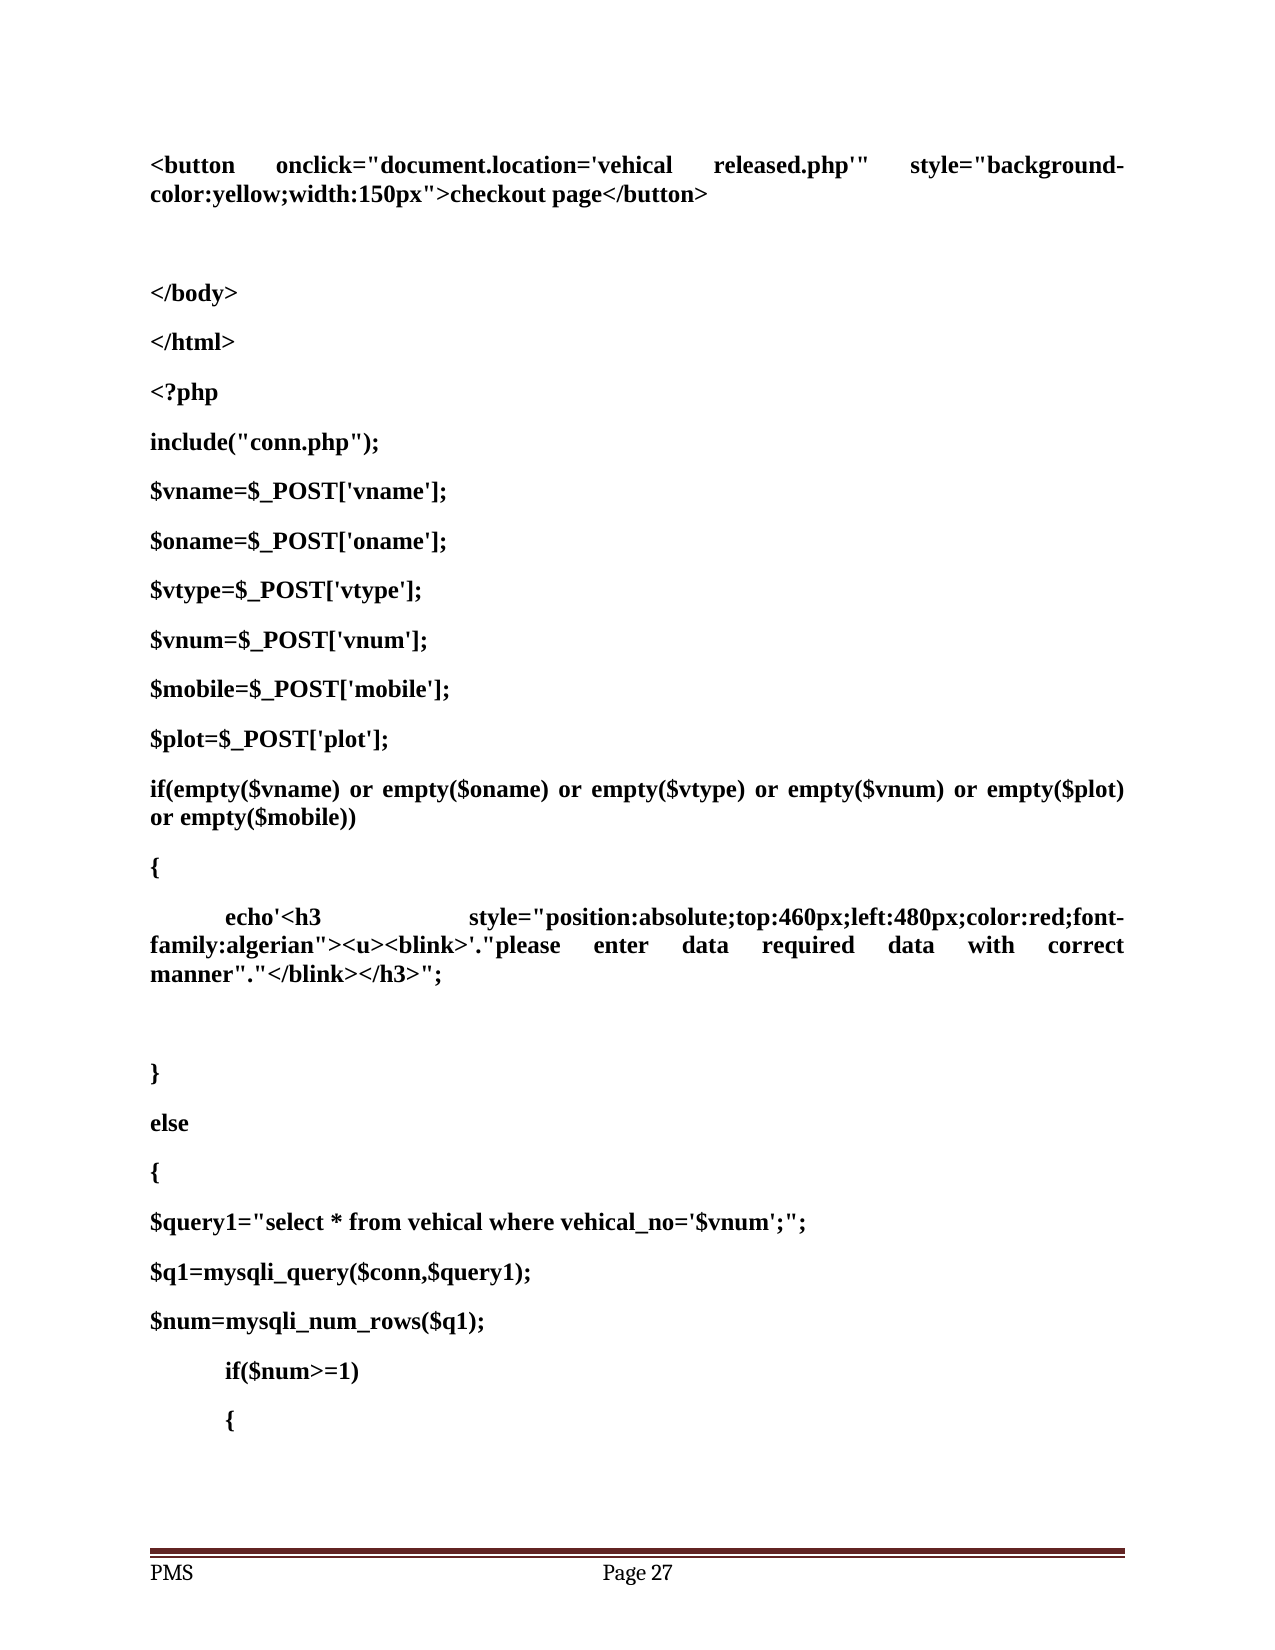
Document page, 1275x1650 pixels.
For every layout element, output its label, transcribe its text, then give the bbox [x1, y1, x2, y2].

text echo'<h3 style="position:absolute;top:460px;left:480px;color:red;font-family:algerian"><u><blink>'."please enter data required data with correct manner"."</blink></h3>"; [150, 902, 1125, 988]
text $vtype=$_POST['vtype']; [150, 575, 1125, 604]
text $oname=$_POST['oname']; [150, 526, 1125, 554]
text </html> [150, 327, 1125, 356]
text $mobile=$_POST['mobile']; [150, 674, 1125, 703]
text else [150, 1108, 1125, 1137]
text $vname=$_POST['vname']; [150, 476, 1125, 505]
text } [150, 1058, 1125, 1087]
text $vnum=$_POST['vnum']; [150, 625, 1125, 654]
text $query1="select * from vehical where vehical_no='$vnum';"; [150, 1207, 1125, 1236]
text $q1=mysqli_query($conn,$query1); [150, 1257, 1125, 1285]
text if($num>=1) [150, 1356, 1125, 1384]
text </body> [150, 278, 1125, 307]
text $plot=$_POST['plot']; [150, 724, 1125, 753]
text $num=mysqli_num_rows($q1); [150, 1306, 1125, 1335]
text <button onclick="document.location='vehical released.php'" style="background-color:yellow;width:150px">checkout page</button> [150, 150, 1125, 207]
text if(empty($vname) or empty($oname) or empty($vtype) or empty($vnum) or empty($plot) or empty($mobile)) [150, 774, 1125, 831]
text { [150, 852, 1125, 881]
text { [150, 1157, 1125, 1186]
text include("conn.php"); [150, 427, 1125, 455]
text <?php [150, 377, 1125, 406]
text { [150, 1405, 1125, 1434]
